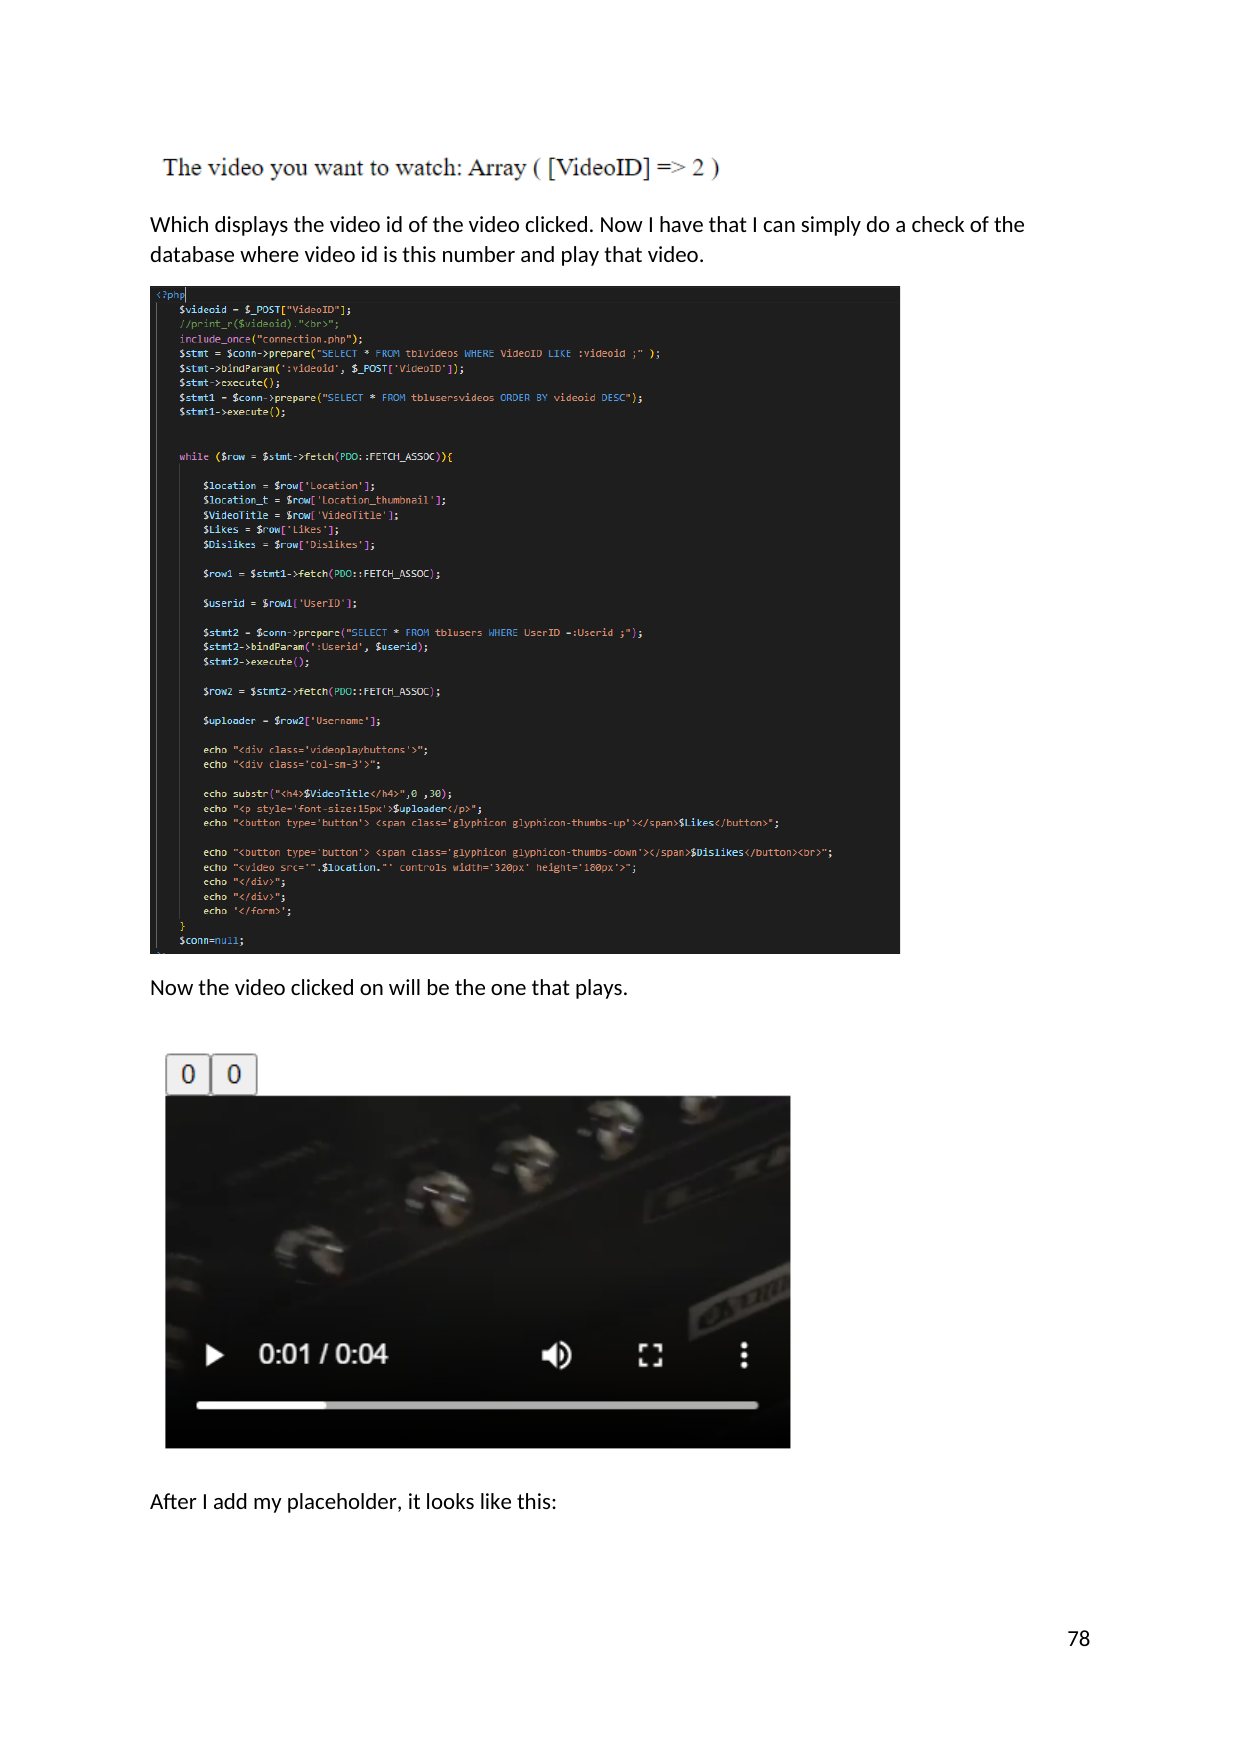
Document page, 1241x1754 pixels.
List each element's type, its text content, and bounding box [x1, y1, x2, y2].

text Now the video clicked on will be the one that plays. [150, 973, 1090, 1001]
picture [150, 286, 901, 954]
text Which displays the video id of the video clicked. Now I have that I can simply do a check of the database where video id is this number and play that video. [150, 210, 1090, 268]
picture [150, 150, 901, 191]
text After I add my placeholder, it looks like this: [150, 1487, 1090, 1515]
picture [150, 1019, 811, 1469]
